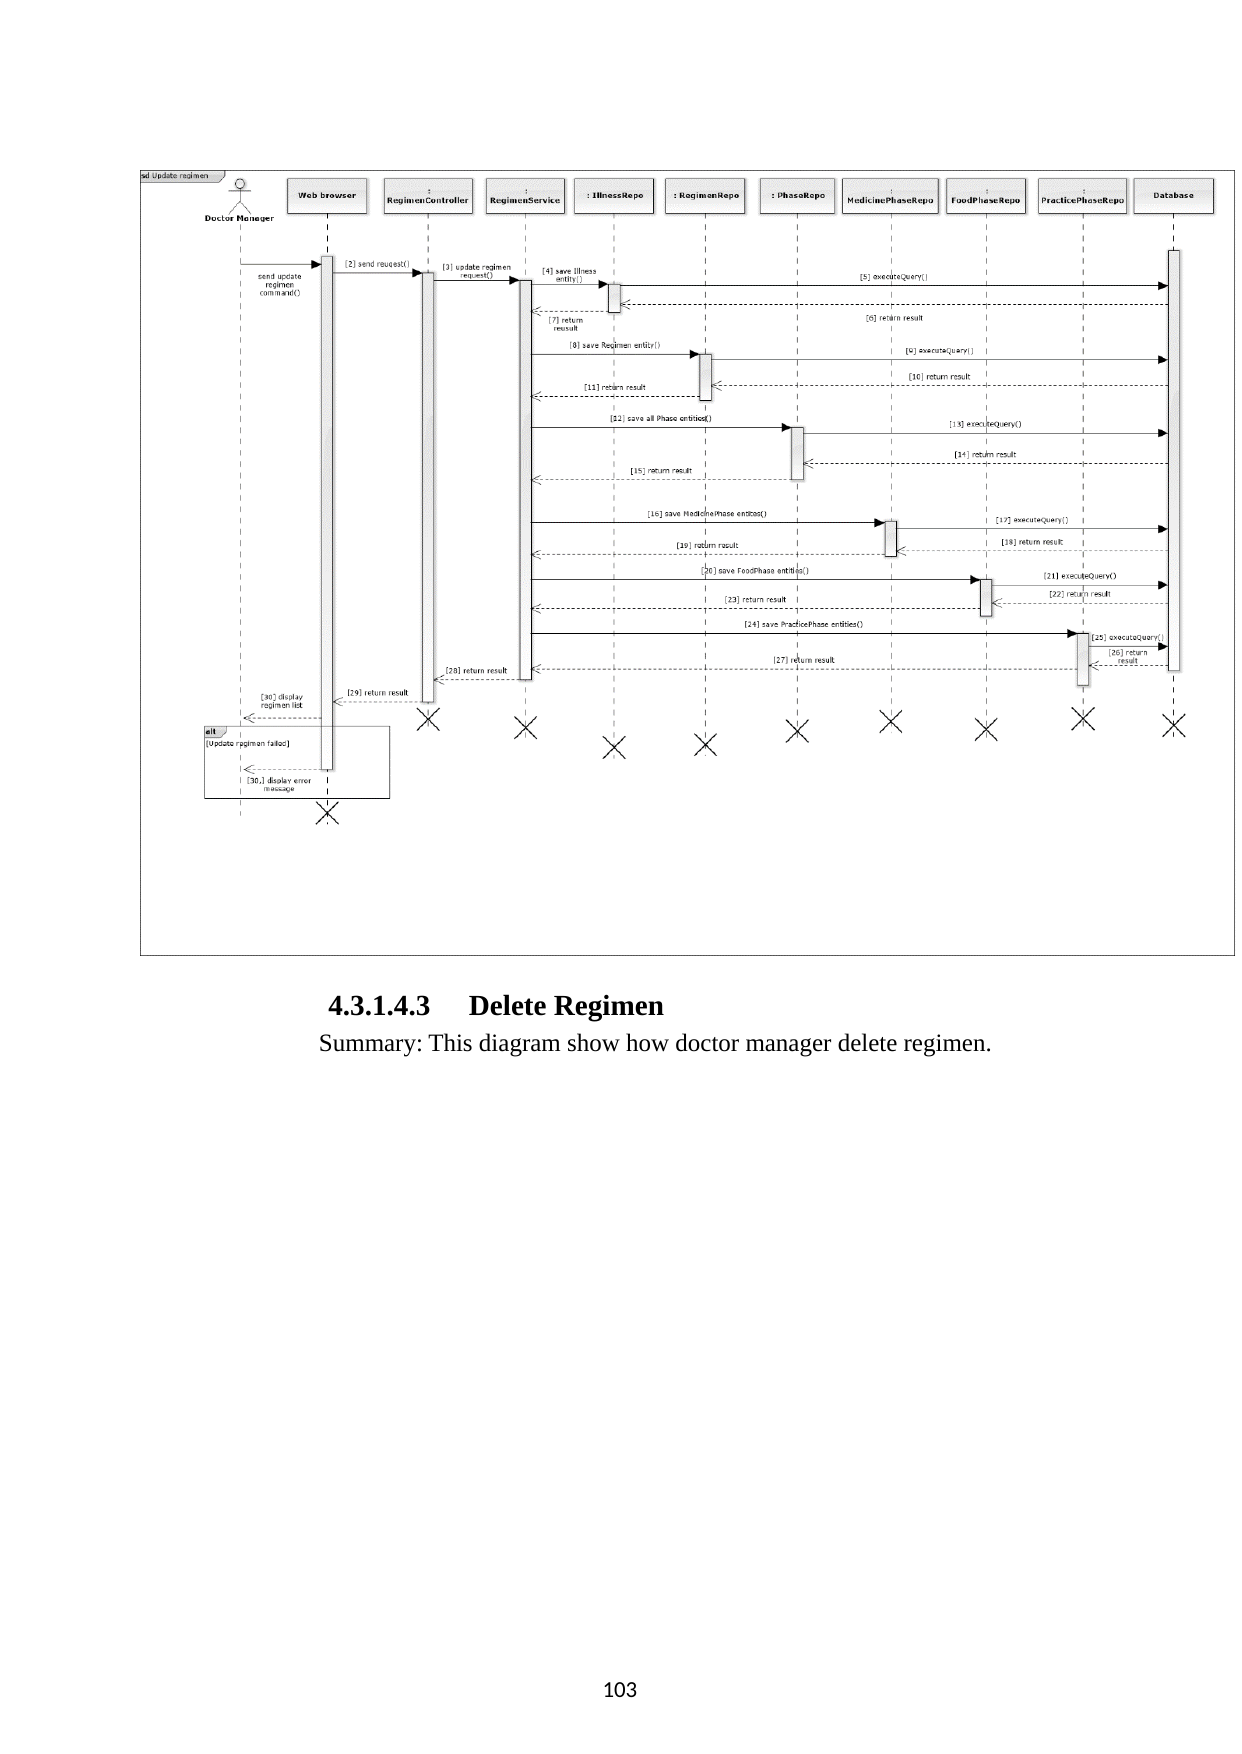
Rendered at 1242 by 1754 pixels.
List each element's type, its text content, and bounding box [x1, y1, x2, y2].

subtitle Delete Regimen [328, 988, 1146, 1022]
picture [131, 162, 1242, 964]
text Summary: This diagram show how doctor manager delete regimen. [319, 1028, 1146, 1057]
